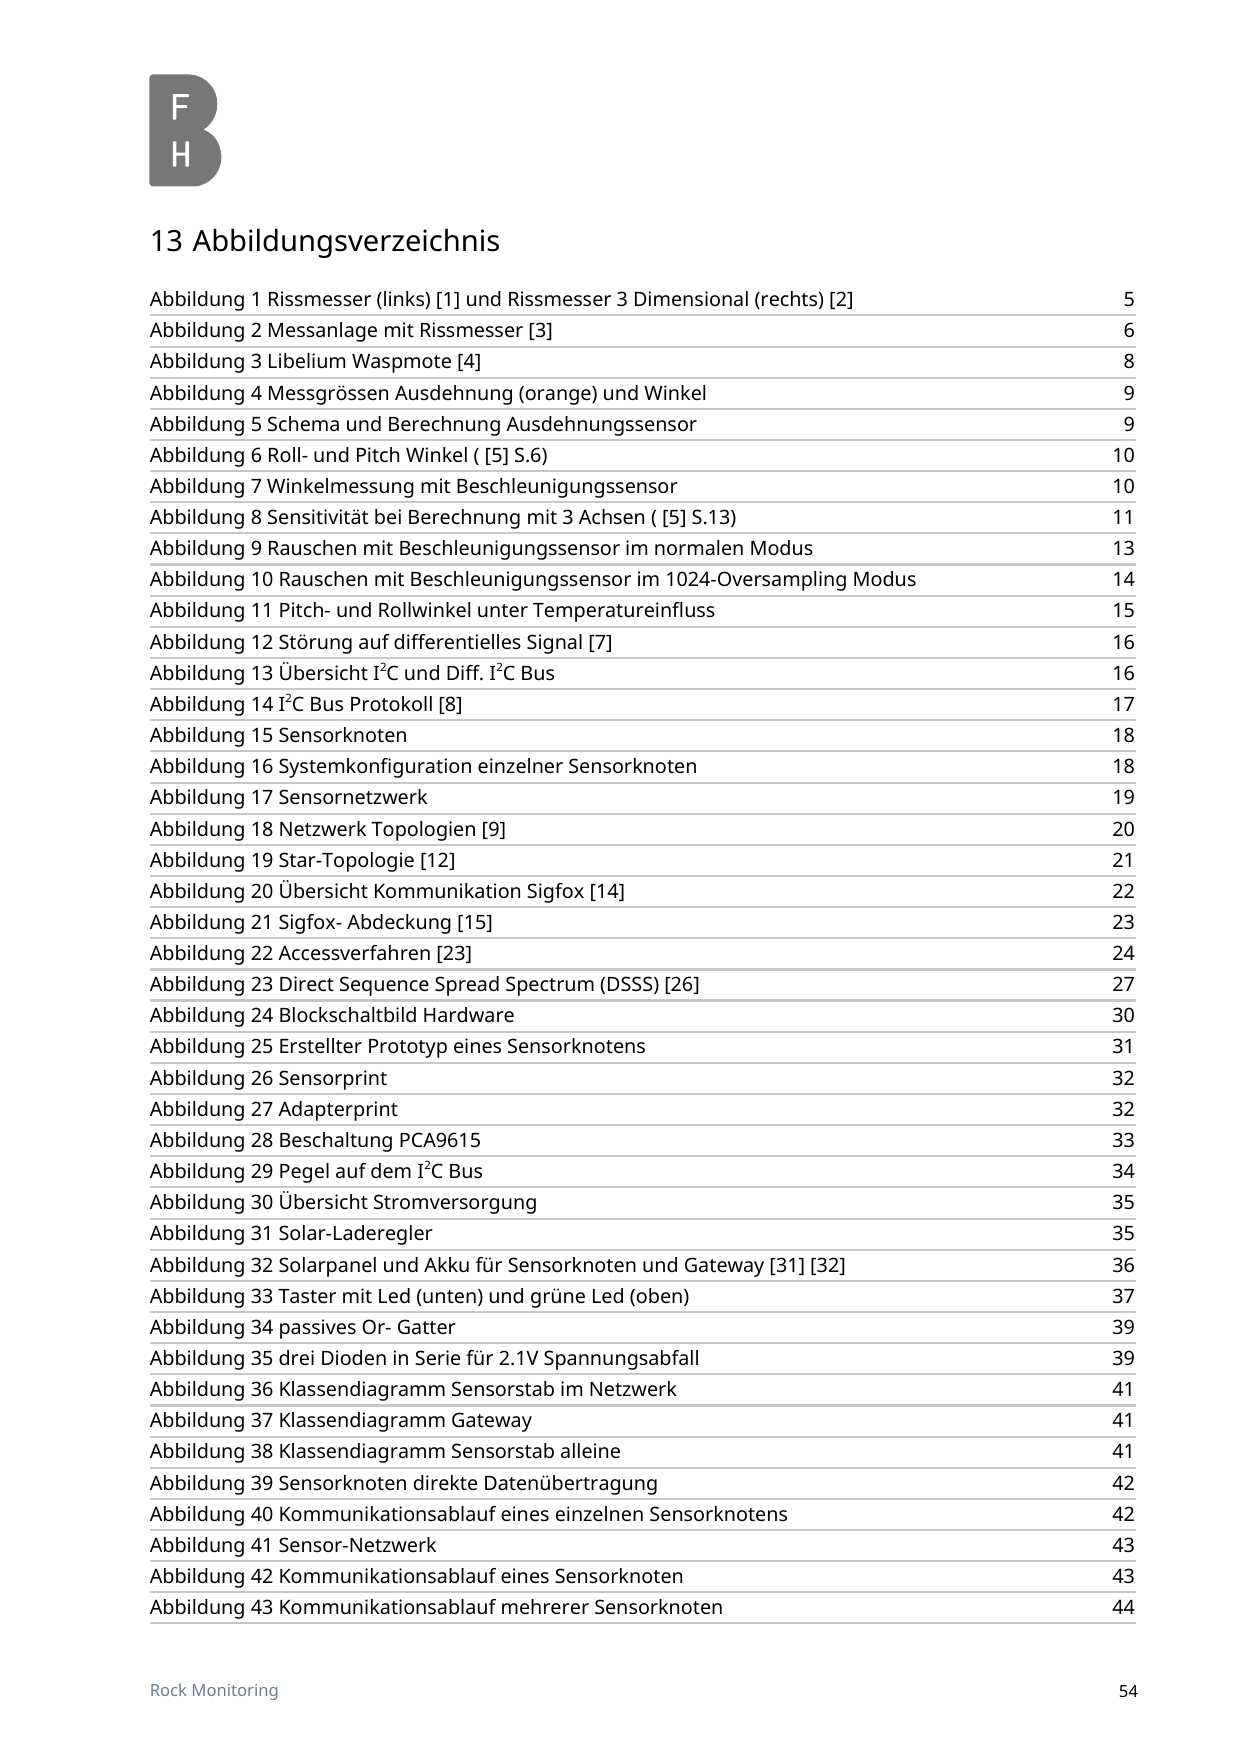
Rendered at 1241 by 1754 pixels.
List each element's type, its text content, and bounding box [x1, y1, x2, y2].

text Abbildung 16 Systemkonfiguration einzelner Sensorknoten 18 [149, 752, 1136, 784]
text Abbildung 25 Erstellter Prototyp eines Sensorknotens 31 [149, 1033, 1136, 1064]
text Abbildung 15 Sensorknoten 18 [149, 721, 1136, 752]
text Abbildung 29 Pegel auf dem I2C Bus 34 [149, 1157, 1136, 1188]
text Abbildung 30 Übersicht Stromversorgung 35 [149, 1188, 1136, 1220]
text Abbildung 2 Messanlage mit Rissmesser [3] 6 [149, 316, 1136, 348]
text Abbildung 35 drei Dioden in Serie für 2.1V Spannungsabfall 39 [149, 1344, 1136, 1375]
text Abbildung 33 Taster mit Led (unten) und grüne Led (oben) 37 [149, 1282, 1136, 1313]
text Abbildung 3 Libelium Waspmote [4] 8 [149, 348, 1136, 379]
text Abbildung 19 Star-Topologie [12] 21 [149, 846, 1136, 877]
text Abbildung 8 Sensitivität bei Berechnung mit 3 Achsen ( [5] S.13) 11 [149, 503, 1136, 534]
text Abbildung 13 Übersicht I2C und Diff. I2C Bus 16 [149, 659, 1136, 690]
text Abbildung 28 Beschaltung PCA9615 33 [149, 1126, 1136, 1157]
text Abbildung 9 Rauschen mit Beschleunigungssensor im normalen Modus 13 [149, 534, 1136, 566]
text Abbildung 7 Winkelmessung mit Beschleunigungssensor 10 [149, 472, 1136, 503]
text Abbildung 22 Accessverfahren [23] 24 [149, 939, 1136, 971]
text Abbildung 37 Klassendiagramm Gateway 41 [149, 1407, 1136, 1438]
text Abbildung 1 Rissmesser (links) [1] und Rissmesser 3 Dimensional (rechts) [2] 5 [149, 285, 1136, 316]
text Abbildung 23 Direct Sequence Spread Spectrum (DSSS) [26] 27 [149, 971, 1136, 1002]
subtitle Abbildungsverzeichnis [149, 221, 1136, 260]
text Abbildung 18 Netzwerk Topologien [9] 20 [149, 815, 1136, 846]
text Abbildung 38 Klassendiagramm Sensorstab alleine 41 [149, 1438, 1136, 1469]
text Abbildung 40 Kommunikationsablauf eines einzelnen Sensorknotens 42 [149, 1500, 1136, 1531]
text Abbildung 6 Roll- und Pitch Winkel ( [5] S.6) 10 [149, 441, 1136, 472]
text Abbildung 39 Sensorknoten direkte Datenübertragung 42 [149, 1469, 1136, 1500]
text Abbildung 41 Sensor-Netzwerk 43 [149, 1531, 1136, 1562]
text Abbildung 20 Übersicht Kommunikation Sigfox [14] 22 [149, 877, 1136, 908]
text Abbildung 36 Klassendiagramm Sensorstab im Netzwerk 41 [149, 1375, 1136, 1407]
text Abbildung 11 Pitch- und Rollwinkel unter Temperatureinfluss 15 [149, 597, 1136, 628]
text Abbildung 5 Schema und Berechnung Ausdehnungssensor 9 [149, 410, 1136, 441]
text Abbildung 17 Sensornetzwerk 19 [149, 784, 1136, 815]
text Abbildung 32 Solarpanel und Akku für Sensorknoten und Gateway [31] [32] 36 [149, 1251, 1136, 1282]
text Abbildung 4 Messgrössen Ausdehnung (orange) und Winkel 9 [149, 379, 1136, 410]
text Abbildung 12 Störung auf differentielles Signal [7] 16 [149, 628, 1136, 659]
text Abbildung 42 Kommunikationsablauf eines Sensorknoten 43 [149, 1562, 1136, 1593]
text Abbildung 26 Sensorprint 32 [149, 1064, 1136, 1095]
text Abbildung 21 Sigfox- Abdeckung [15] 23 [149, 908, 1136, 939]
text Abbildung 14 I2C Bus Protokoll [8] 17 [149, 690, 1136, 721]
text Abbildung 34 passives Or- Gatter 39 [149, 1313, 1136, 1344]
text Abbildung 24 Blockschaltbild Hardware 30 [149, 1002, 1136, 1033]
text Abbildung 43 Kommunikationsablauf mehrerer Sensorknoten 44 [149, 1593, 1136, 1624]
text Abbildung 10 Rauschen mit Beschleunigungssensor im 1024-Oversampling Modus 14 [149, 566, 1136, 597]
text Abbildung 31 Solar-Laderegler 35 [149, 1220, 1136, 1251]
text Abbildung 27 Adapterprint 32 [149, 1095, 1136, 1126]
